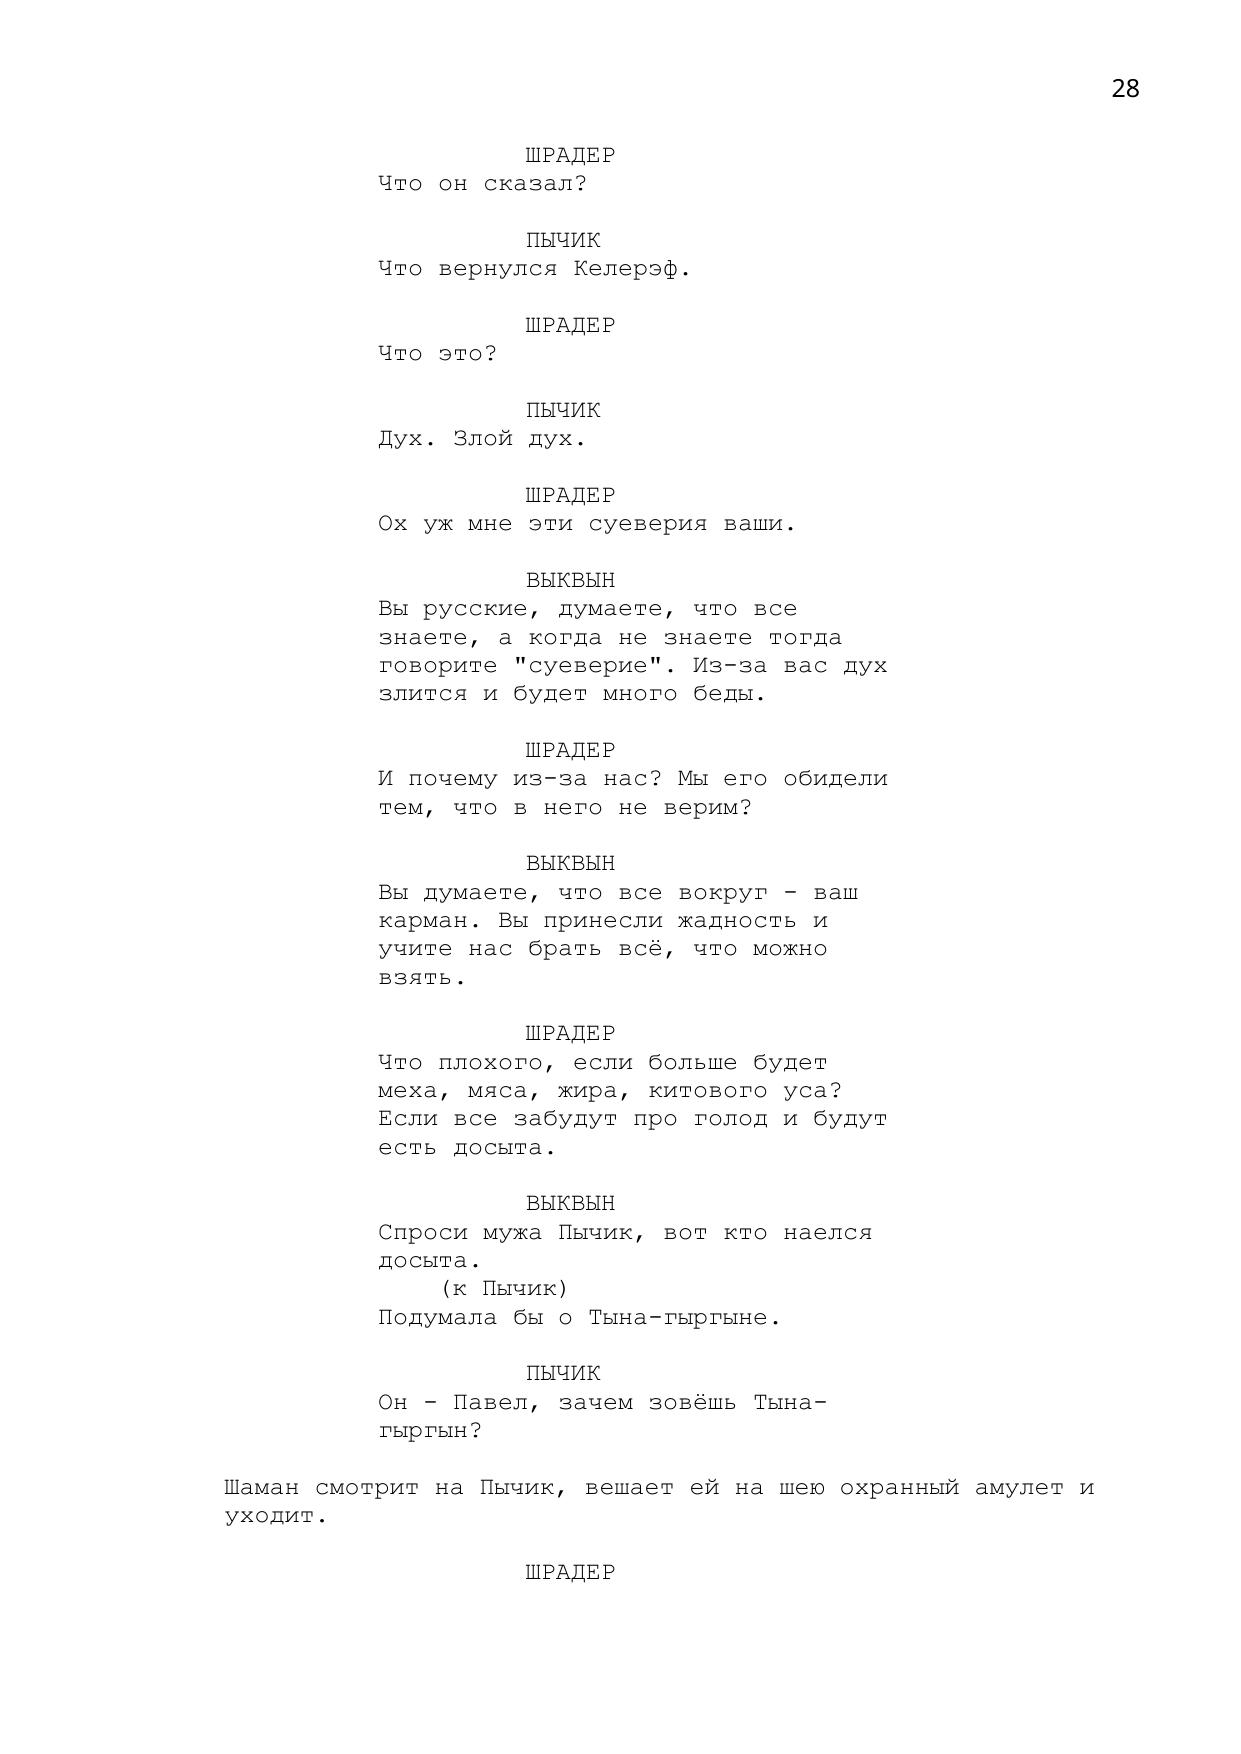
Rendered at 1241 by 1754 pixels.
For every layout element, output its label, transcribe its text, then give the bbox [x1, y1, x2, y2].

text ВЫКВЫН [526, 850, 1107, 878]
text ПЫЧИК [526, 227, 1107, 255]
text Дух. Злой дух. [378, 425, 904, 453]
text Вы русские, думаете, что все знаете, а когда не знаете тогда говорите "суеверие". Из-за вас дух злится и будет много беды. [378, 595, 904, 708]
text Что плохого, если больше будет меха, мяса, жира, китового уса? Если все забудут про голод и будут есть досыта. [378, 1048, 904, 1162]
text ШРАДЕР [526, 312, 1107, 340]
text Вы думаете, что все вокруг - ваш карман. Вы принесли жадность и учите нас брать всё, что можно взять. [378, 878, 904, 992]
text ШРАДЕР [526, 1020, 1107, 1048]
text И почему из-за нас? Мы его обидели тем, что в него не верим? [378, 765, 904, 822]
text ПЫЧИК [526, 397, 1107, 425]
text ШРАДЕР [526, 1558, 1107, 1587]
text ШРАДЕР [526, 142, 1107, 170]
text Шаман смотрит на Пычик, вешает ей на шею охранный амулет и уходит. [224, 1473, 1140, 1530]
text Он - Павел, зачем зовёшь Тына-гыргын? [378, 1388, 904, 1445]
text Что это? [378, 340, 904, 368]
text ШРАДЕР [526, 737, 1107, 765]
text Ох уж мне эти суеверия ваши. [378, 510, 904, 538]
text ВЫКВЫН [526, 1190, 1107, 1218]
text Что он сказал? [378, 170, 904, 198]
text ПЫЧИК [526, 1360, 1107, 1388]
text ВЫКВЫН [526, 567, 1107, 595]
text Подумала бы о Тына-гыргыне. [378, 1303, 904, 1332]
text ШРАДЕР [526, 482, 1107, 510]
text (к Пычик) [437, 1275, 833, 1303]
text Что вернулся Келерэф. [378, 255, 904, 283]
text Спроси мужа Пычик, вот кто наелся досыта. [378, 1218, 904, 1275]
